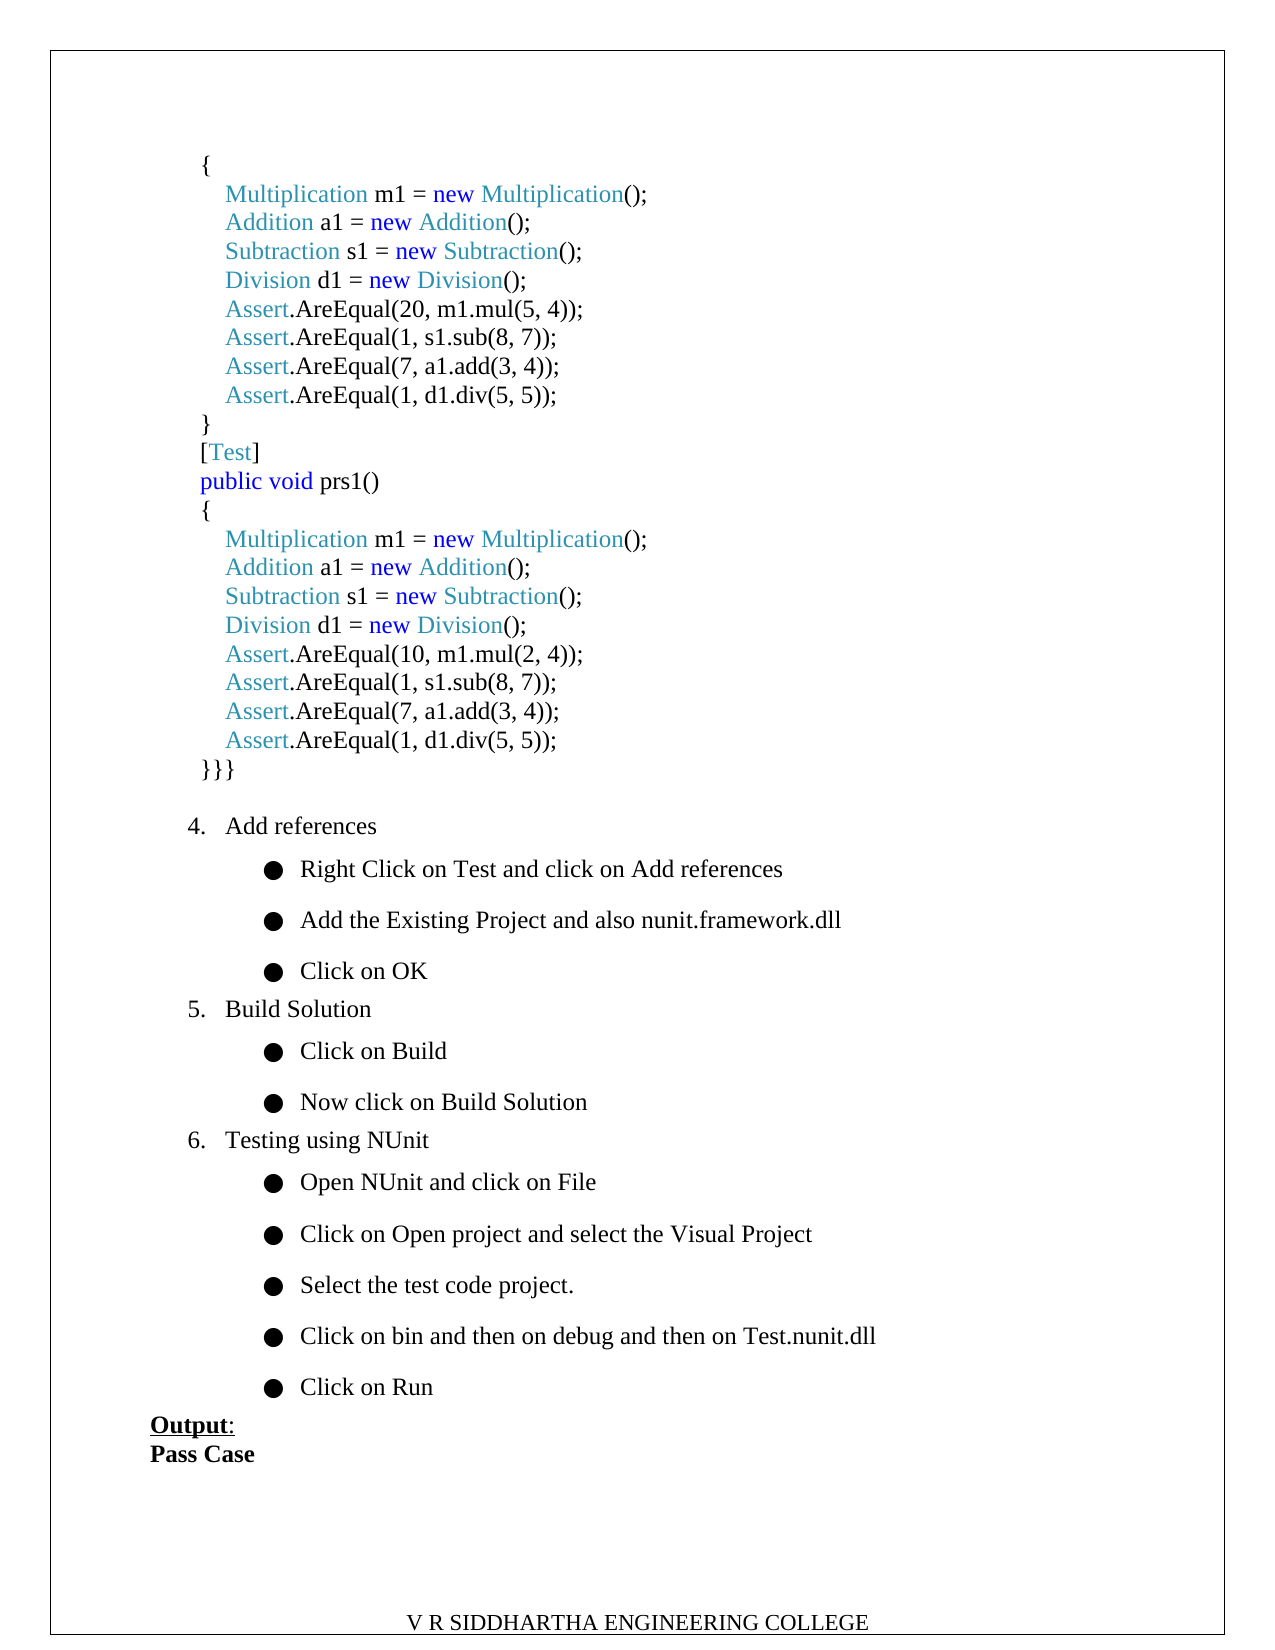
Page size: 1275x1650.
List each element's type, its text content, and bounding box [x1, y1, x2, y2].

text { [150, 150, 1125, 179]
text public void prs1() [150, 466, 1125, 495]
text Subtraction s1 = new Subtraction(); [150, 236, 1125, 265]
list Click on bin and then on debug and then on Test.nunit.dll [262, 1307, 1125, 1359]
text Output: [150, 1410, 1125, 1439]
list Build Solution [187, 994, 1125, 1022]
list Now click on Build Solution [262, 1074, 1125, 1125]
text Assert.AreEqual(7, a1.add(3, 4)); [150, 696, 1125, 725]
text Addition a1 = new Addition(); [150, 207, 1125, 236]
text Addition a1 = new Addition(); [150, 552, 1125, 581]
text Assert.AreEqual(1, d1.div(5, 5)); [150, 380, 1125, 409]
list Add the Existing Project and also nunit.framework.dll [262, 891, 1125, 942]
list Right Click on Test and click on Add references [262, 840, 1125, 891]
list Add references [187, 811, 1125, 840]
text Assert.AreEqual(1, s1.sub(8, 7)); [150, 667, 1125, 696]
list Click on Run [262, 1359, 1125, 1410]
text Pass Case [150, 1439, 1125, 1467]
text }}} [150, 754, 1125, 782]
text Multiplication m1 = new Multiplication(); [150, 524, 1125, 552]
list Click on Build [262, 1022, 1125, 1074]
text Multiplication m1 = new Multiplication(); [150, 179, 1125, 207]
text [Test] [150, 437, 1125, 466]
text Division d1 = new Division(); [150, 610, 1125, 639]
text Assert.AreEqual(7, a1.add(3, 4)); [150, 351, 1125, 380]
text Subtraction s1 = new Subtraction(); [150, 581, 1125, 610]
list Click on OK [262, 942, 1125, 994]
text Assert.AreEqual(1, d1.div(5, 5)); [150, 725, 1125, 754]
text Assert.AreEqual(20, m1.mul(5, 4)); [150, 294, 1125, 322]
list Testing using NUnit [187, 1125, 1125, 1154]
text } [150, 409, 1125, 437]
text Assert.AreEqual(10, m1.mul(2, 4)); [150, 639, 1125, 667]
list Click on Open project and select the Visual Project [262, 1205, 1125, 1256]
list Open NUnit and click on File [262, 1154, 1125, 1205]
text { [150, 495, 1125, 524]
text Division d1 = new Division(); [150, 265, 1125, 294]
text Assert.AreEqual(1, s1.sub(8, 7)); [150, 322, 1125, 351]
list Select the test code project. [262, 1256, 1125, 1307]
